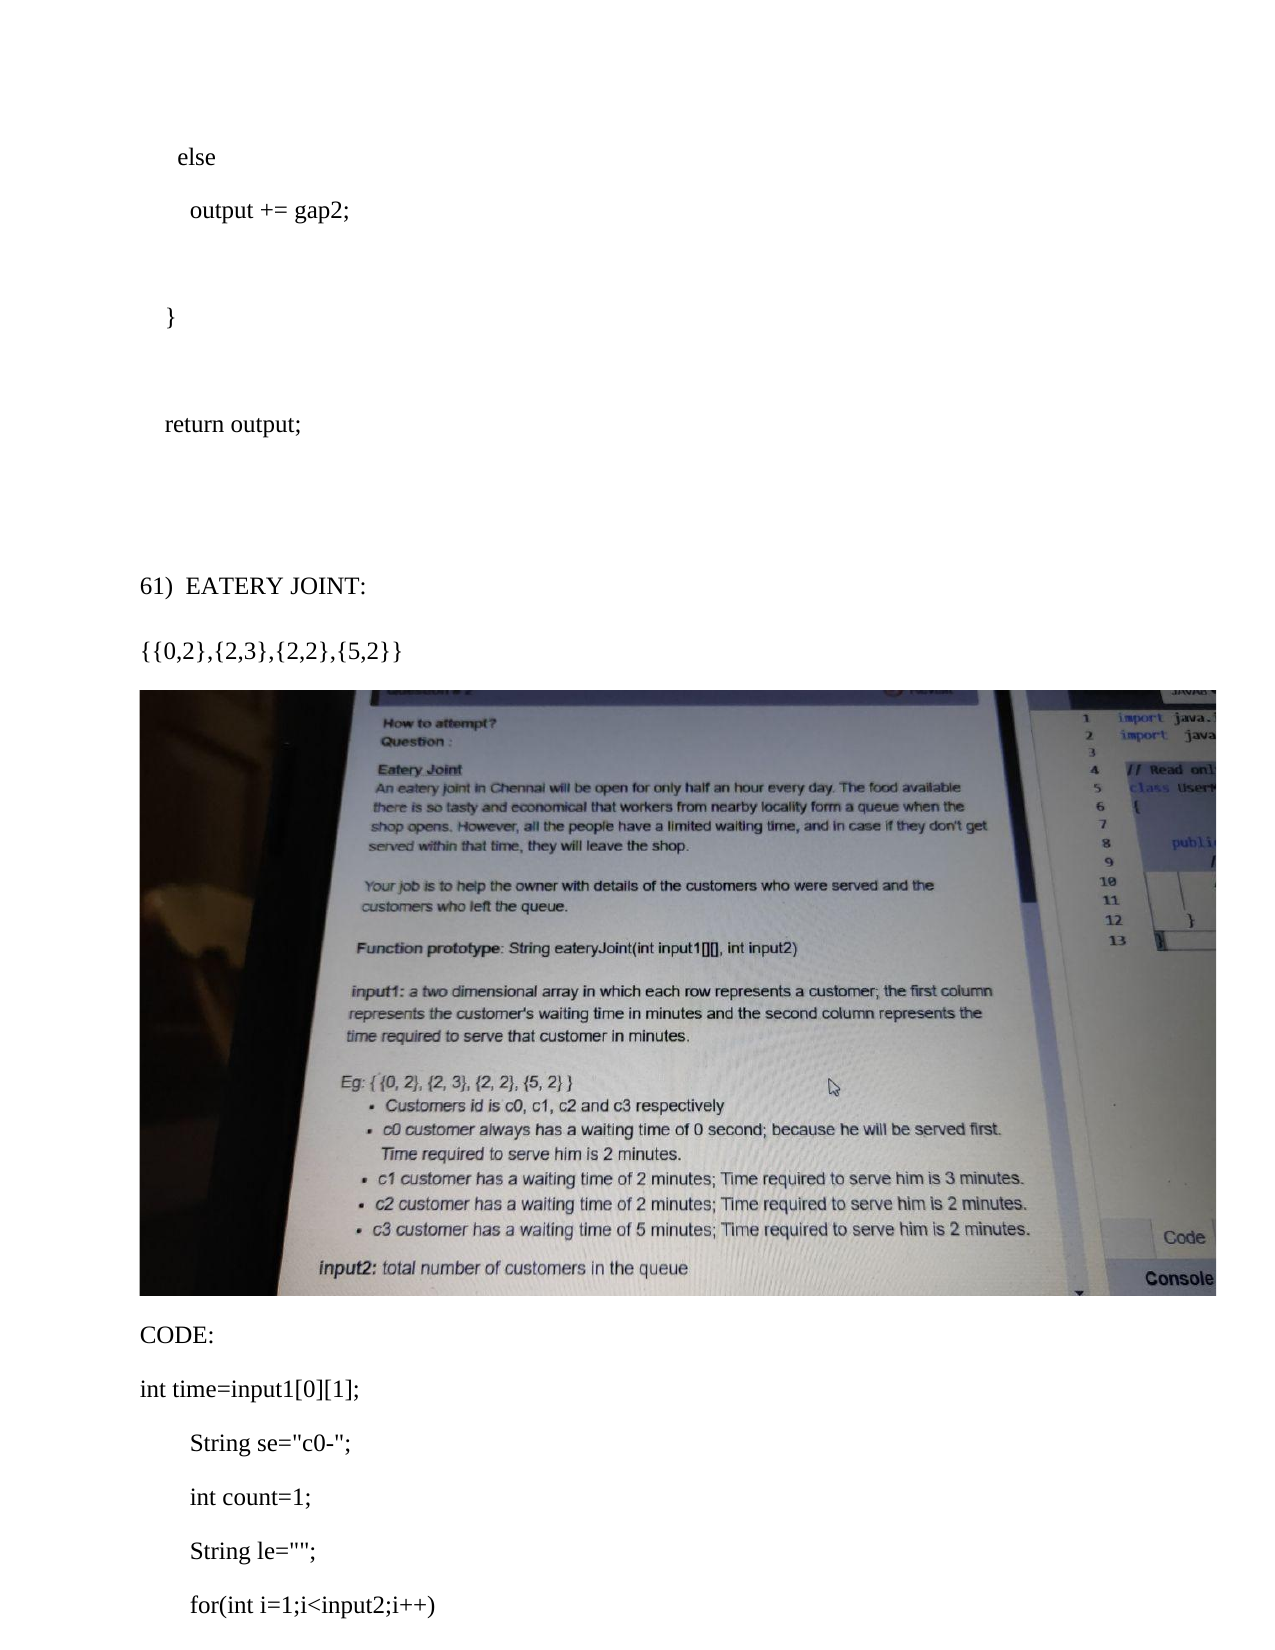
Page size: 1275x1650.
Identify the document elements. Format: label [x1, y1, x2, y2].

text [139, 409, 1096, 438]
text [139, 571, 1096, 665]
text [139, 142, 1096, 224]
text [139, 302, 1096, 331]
picture [139, 690, 1217, 1296]
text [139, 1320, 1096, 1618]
